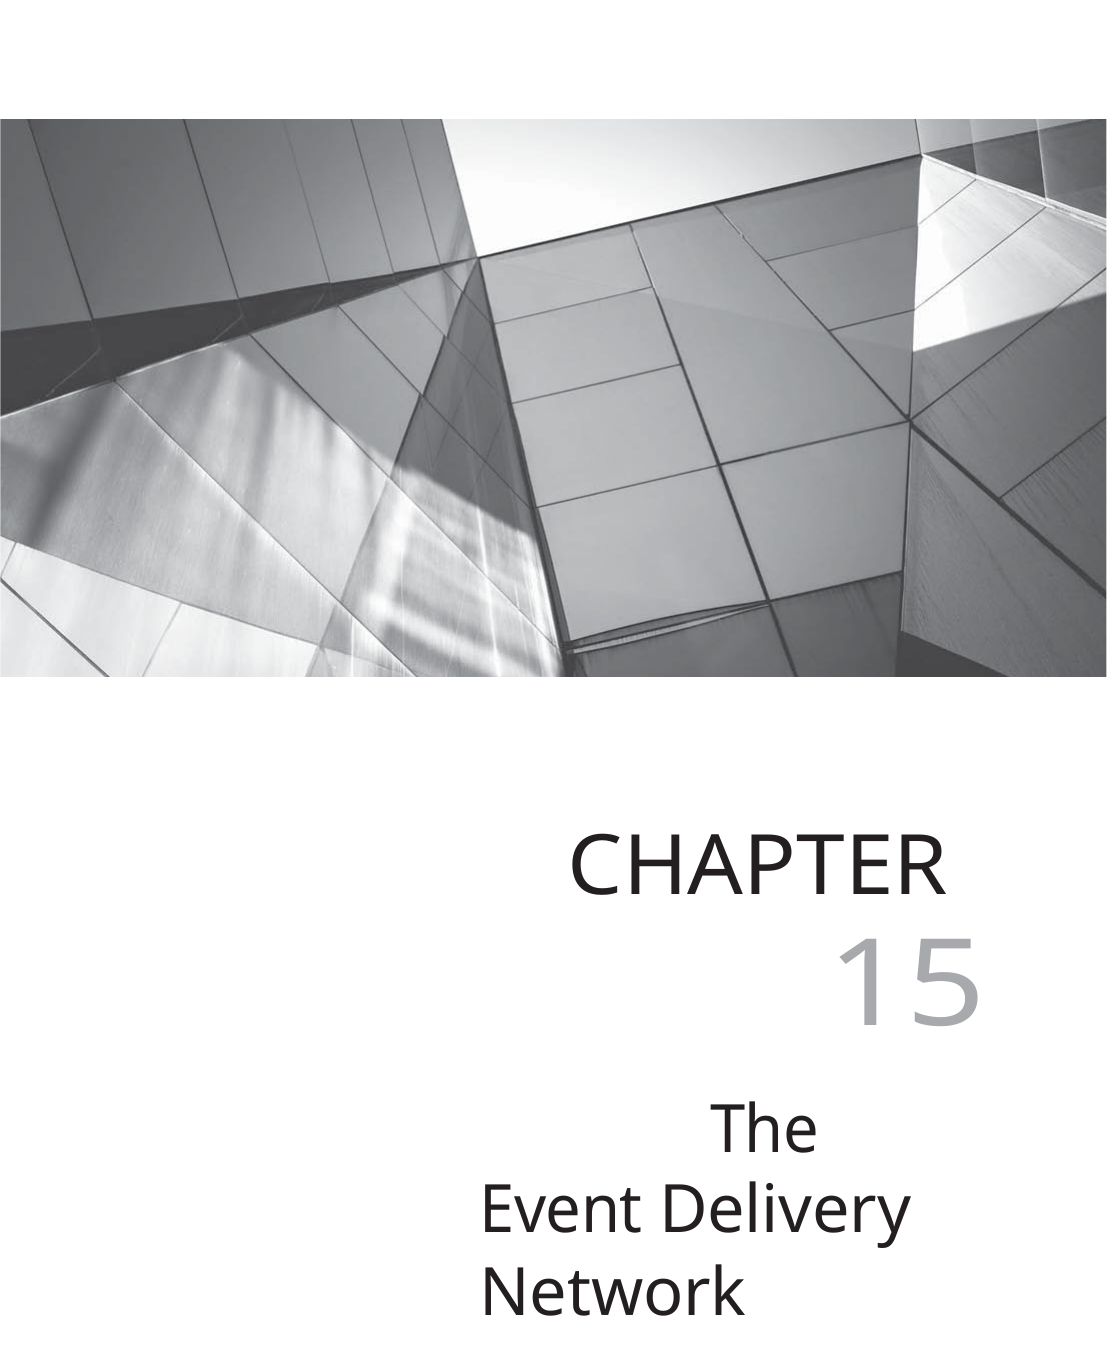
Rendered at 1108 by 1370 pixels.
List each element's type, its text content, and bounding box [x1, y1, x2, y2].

text CHAPTER [568, 820, 1107, 913]
subtitle The Event Delivery Network [479, 1087, 988, 1335]
picture [0, 119, 1107, 677]
subtitle 15 [0, 913, 986, 1053]
